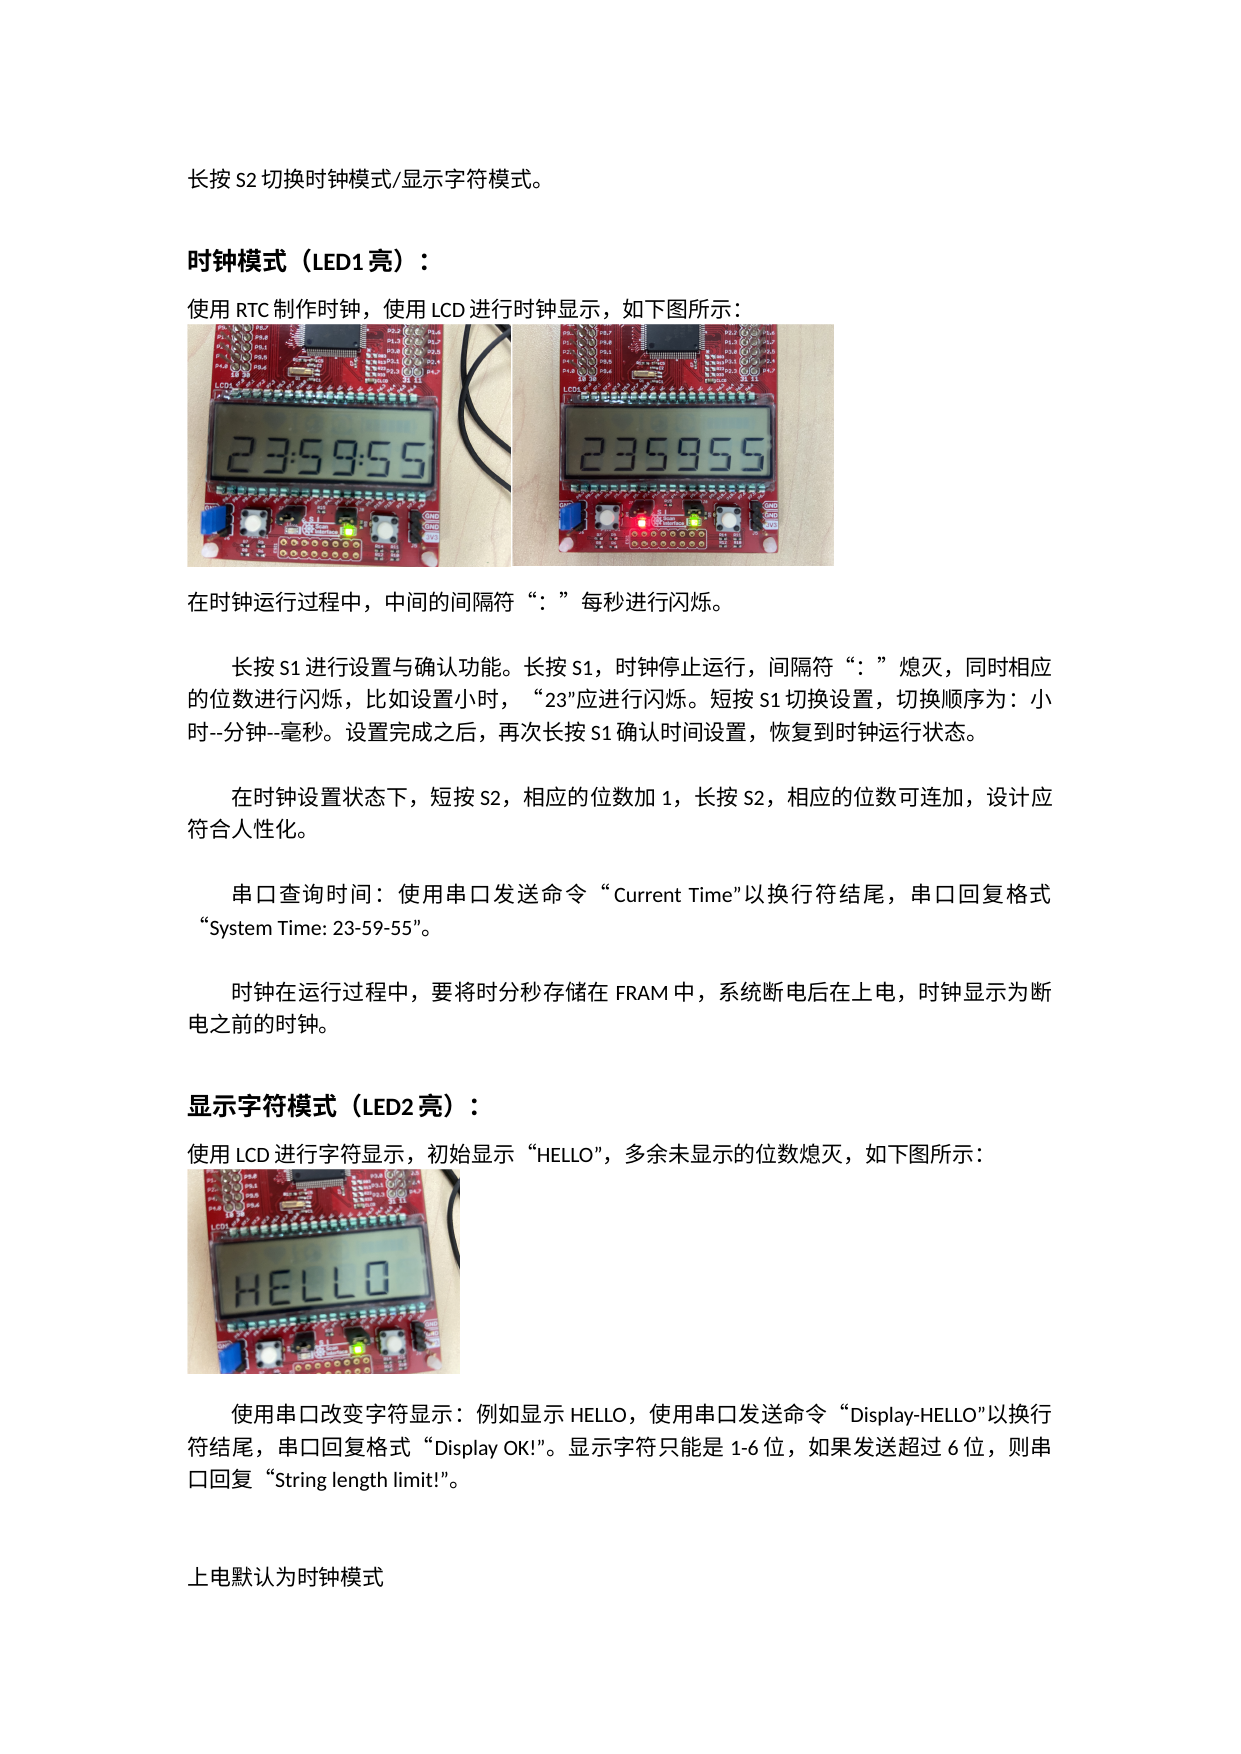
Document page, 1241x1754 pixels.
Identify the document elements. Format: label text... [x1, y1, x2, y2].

picture [188, 1170, 460, 1374]
text 长按S2切换时钟模式/显示字符模式。 [187, 162, 1053, 194]
text 显示字符模式（LED2亮）： [187, 1072, 1053, 1137]
text 使用串口改变字符显示：例如显示HELLO，使用串口发送命令“Display-HELLO”以换行符结尾，串口回复格式“Display OK!”。显示字符只能是1-6位，如果发送超过6位，则串口回复“String length limit!”。 [187, 1397, 1053, 1494]
text 时钟在运行过程中，要将时分秒存储在FRAM中，系统断电后在上电，时钟显示为断电之前的时钟。 [187, 974, 1053, 1039]
text 上电默认为时钟模式 [187, 1559, 1053, 1592]
text 使用RTC制作时钟，使用LCD进行时钟显示，如下图所示： [187, 292, 1053, 324]
text 使用LCD进行字符显示，初始显示“HELLO”，多余未显示的位数熄灭，如下图所示： [187, 1137, 1053, 1169]
text 在时钟设置状态下，短按S2，相应的位数加1，长按S2，相应的位数可连加，设计应符合人性化。 [187, 779, 1053, 844]
text 时钟模式（LED1亮）： [187, 227, 1053, 292]
picture [188, 325, 511, 567]
picture [513, 325, 834, 566]
text 长按S1进行设置与确认功能。长按S1，时钟停止运行，间隔符“：”熄灭，同时相应的位数进行闪烁，比如设置小时，“23”应进行闪烁。短按S1切换设置，切换顺序为：小时--分钟--毫秒。设置完成之后，再次长按S1确认时间设置，恢复到时钟运行状态。 [187, 649, 1053, 747]
text 串口查询时间：使用串口发送命令“Current Time”以换行符结尾，串口回复格式“System Time: 23-59-55”。 [187, 877, 1053, 942]
text 在时钟运行过程中，中间的间隔符“：”每秒进行闪烁。 [187, 584, 1053, 617]
